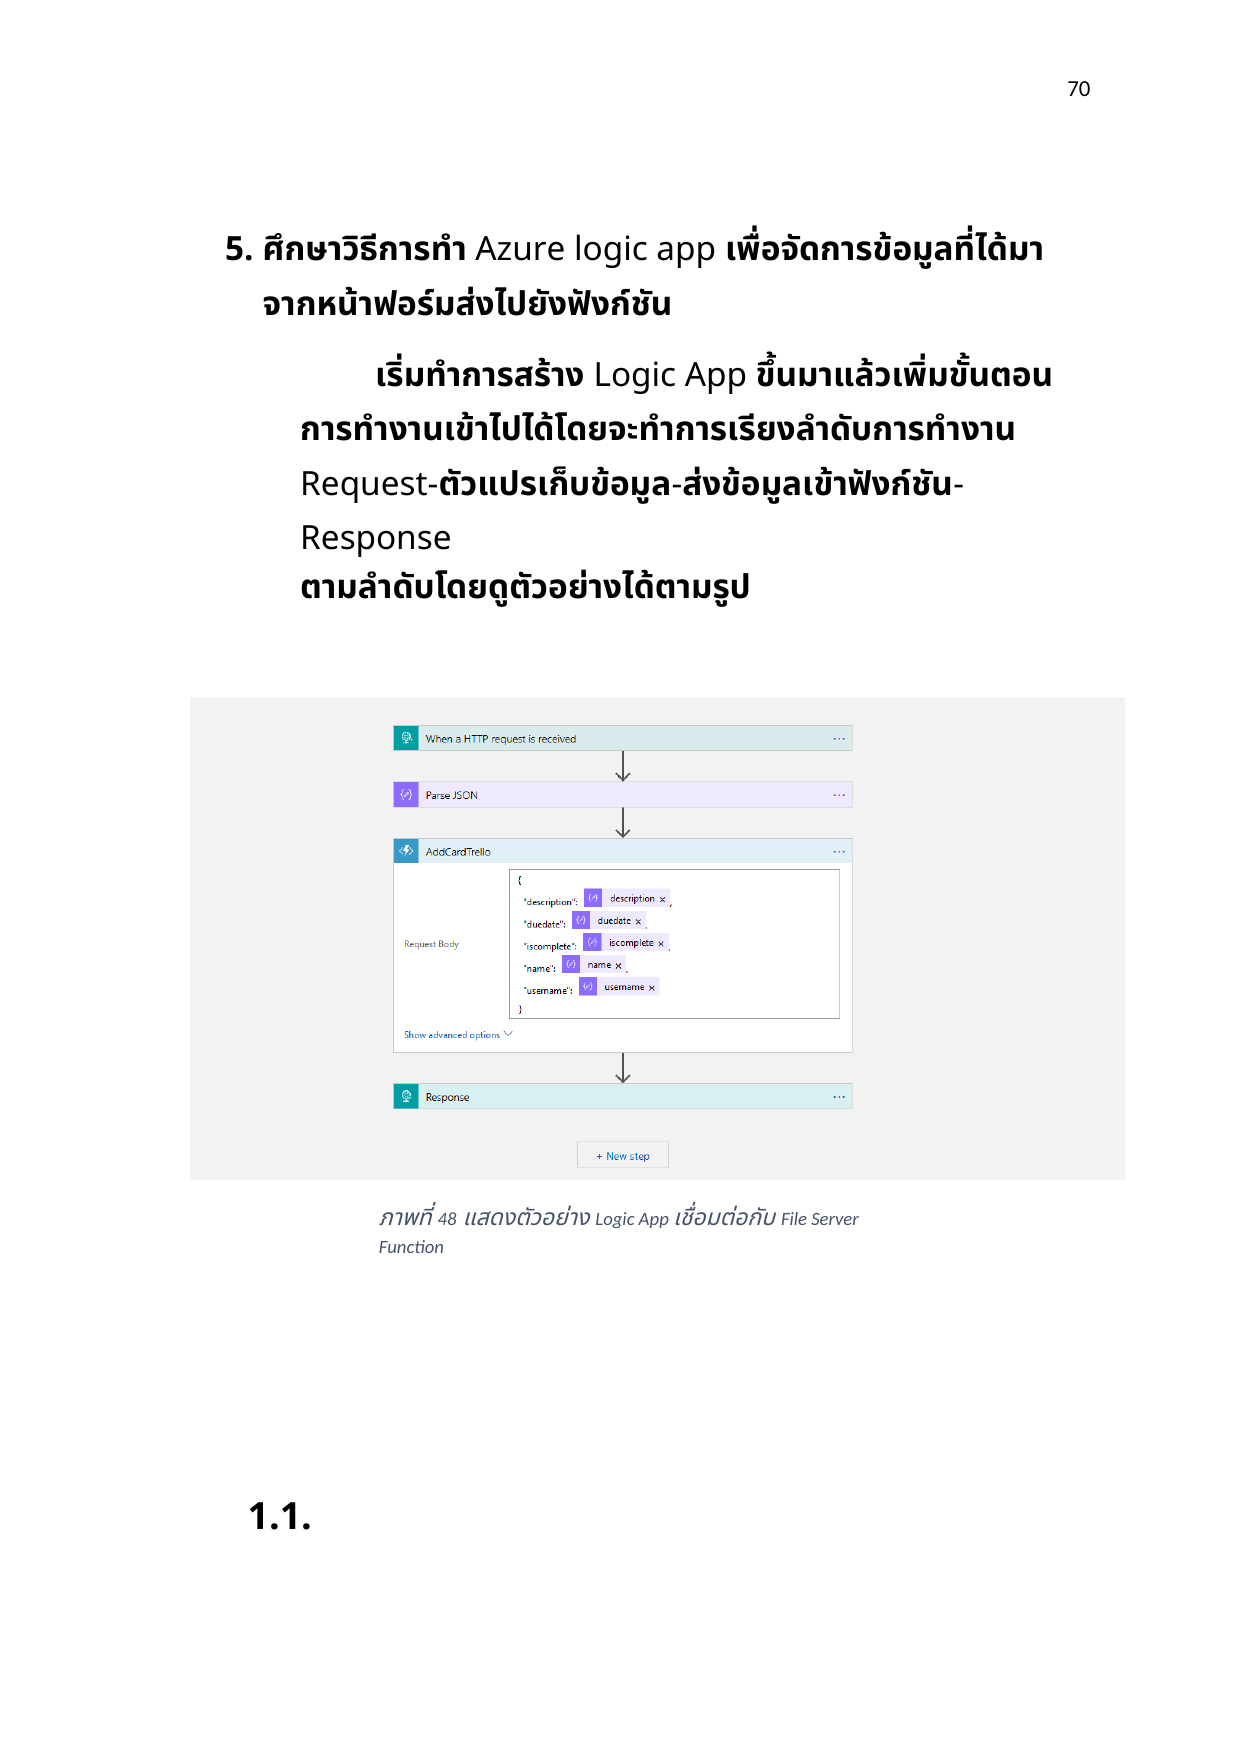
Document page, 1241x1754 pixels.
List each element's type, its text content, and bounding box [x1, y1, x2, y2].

subtitle ศึกษาวิธีการทำ Azure logic app เพื่อจัดการข้อมูลที่ได้มาจากหน้าฟอร์มส่งไปยังฟังก์ชัน [225, 225, 1090, 330]
list เริ่มทำการสร้าง Logic App ขึ้นมาแล้วเพิ่มขั้นตอนการทำงานเข้าไปได้โดยจะทำการเรียงลำดับการทำงาน Request-ตัวแปรเก็บข้อมูล-ส่งข้อมูลเข้าฟังก์ชัน-Response ตามลำดับโดยดูตัวอย่างได้ตามรูป [300, 351, 1090, 613]
picture [190, 694, 1126, 1180]
